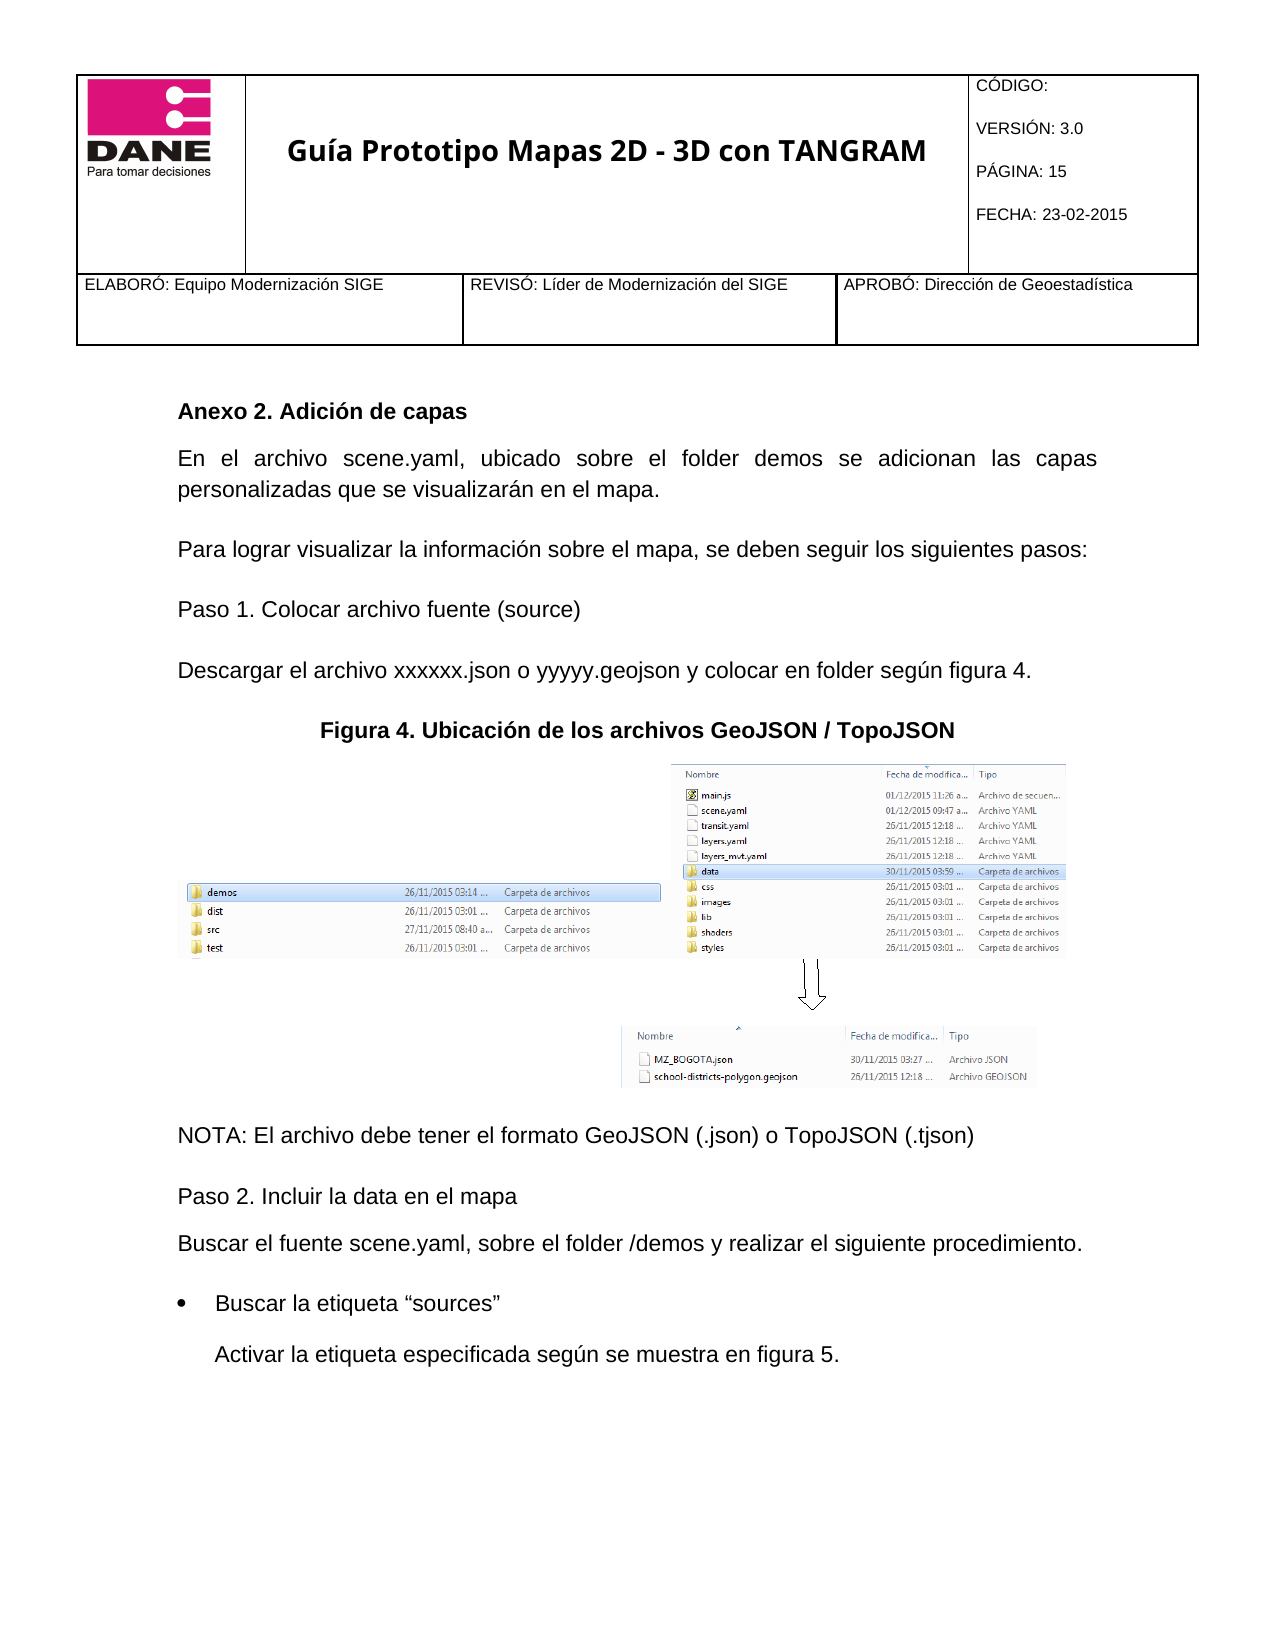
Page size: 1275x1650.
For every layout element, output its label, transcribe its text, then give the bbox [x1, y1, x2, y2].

picture [177, 764, 1066, 959]
list Buscar la etiqueta “sources” [177, 1290, 1098, 1317]
text Figura 4. Ubicación de los archivos GeoJSON / TopoJSON [177, 717, 1098, 744]
list NOTA: El archivo debe tener el formato GeoJSON (.json) o TopoJSON (.tjson) [177, 1122, 1098, 1149]
list En el archivo scene.yaml, ubicado sobre el folder demos se adicionan las capas personalizadas que se visualizarán en el mapa. [177, 445, 1098, 502]
list Buscar el fuente scene.yaml, sobre el folder /demos y realizar el siguiente procedimiento. [177, 1230, 1098, 1256]
text Como se visualiza en la figura 3, la iluminación se aplica sobre los bloques sólidos del mapa.Anexo 2. Adición de capas [177, 398, 1098, 424]
picture [84, 76, 214, 180]
list Para lograr visualizar la información sobre el mapa, se deben seguir los siguientes pasos: [177, 536, 1098, 562]
list Descargar el archivo xxxxxx.json o yyyyy.geojson y colocar en folder según figura 4. [177, 657, 1098, 683]
list Activar la etiqueta especificada según se muestra en figura 5. [214, 1341, 1098, 1368]
list Paso 2. Incluir la data en el mapa [177, 1183, 1098, 1209]
list Paso 1. Colocar archivo fuente (source) [177, 596, 1098, 623]
picture [621, 1026, 1037, 1088]
